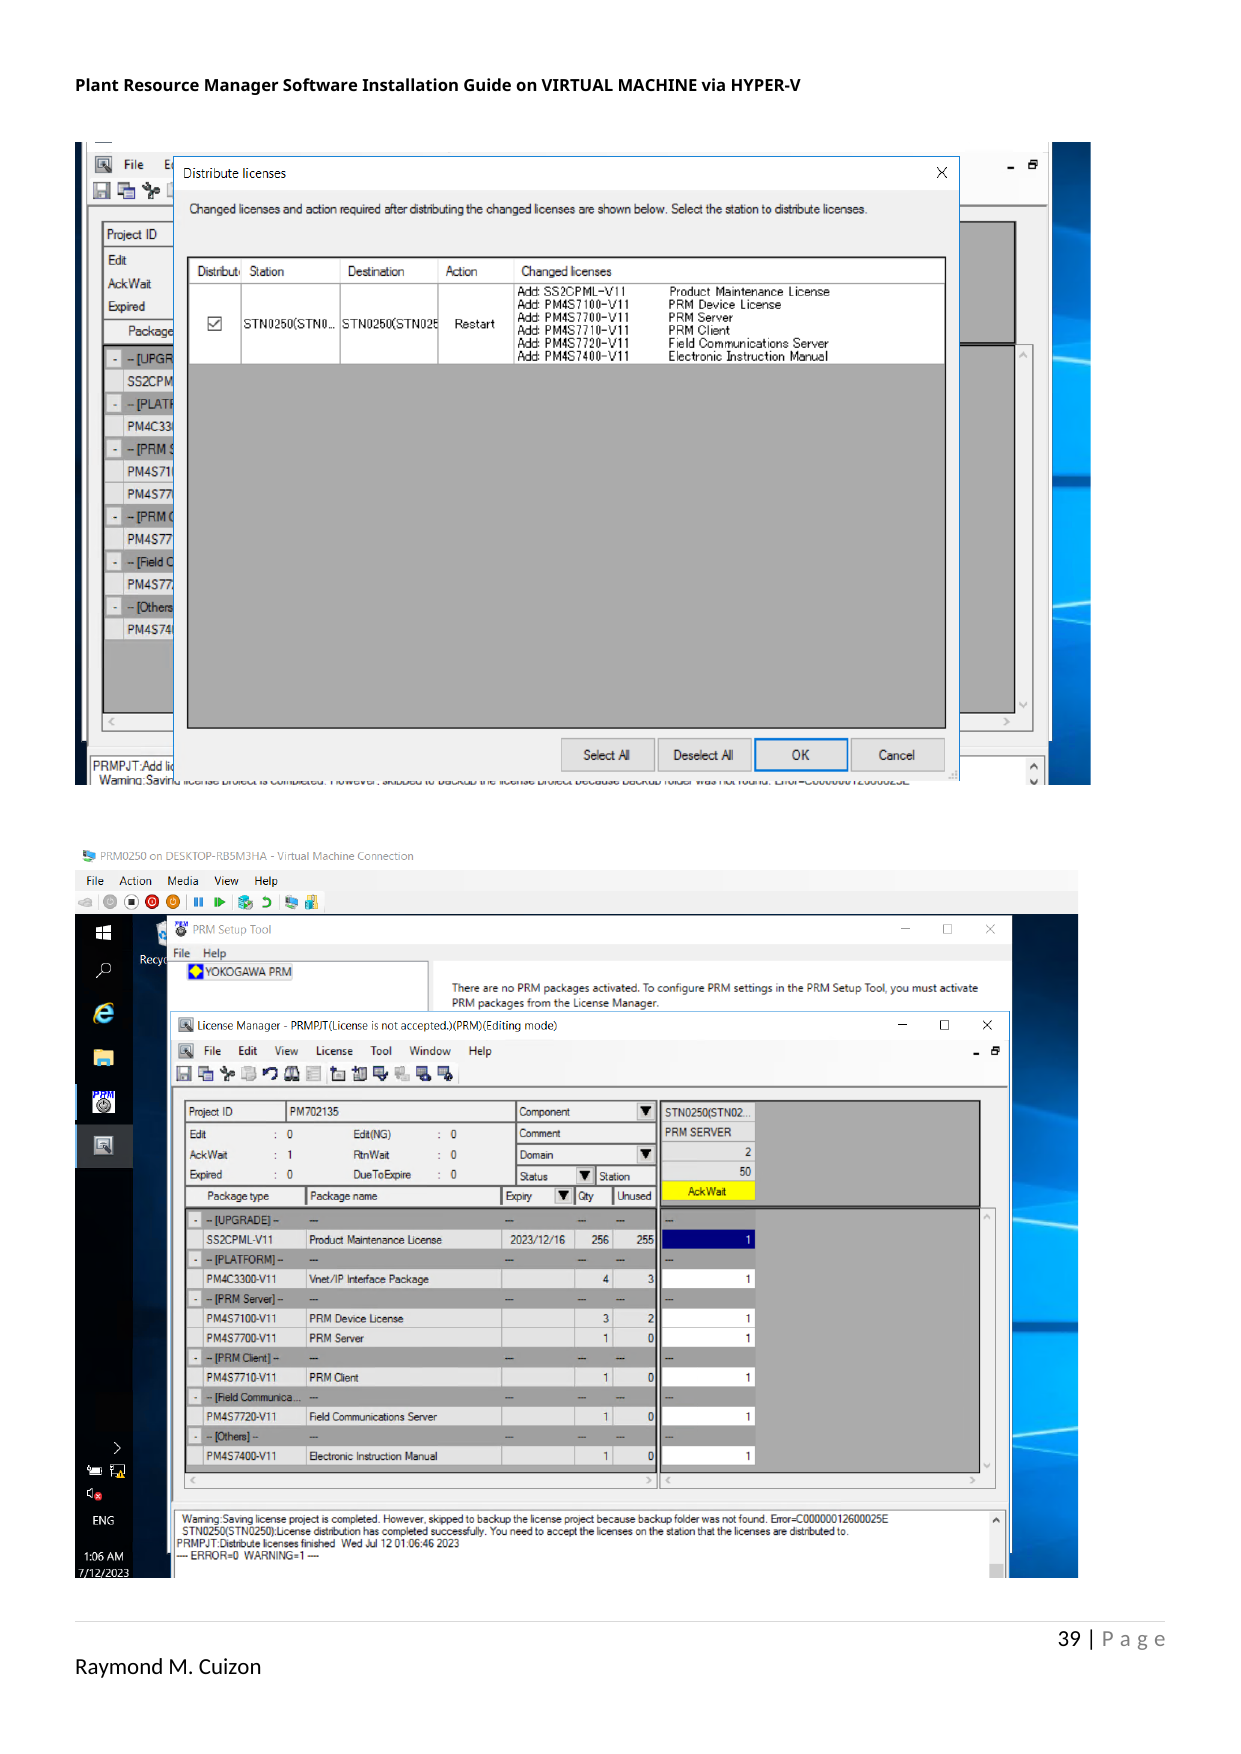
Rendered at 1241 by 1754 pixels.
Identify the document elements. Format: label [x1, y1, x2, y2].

picture [75, 142, 1091, 785]
picture [75, 850, 1079, 1578]
